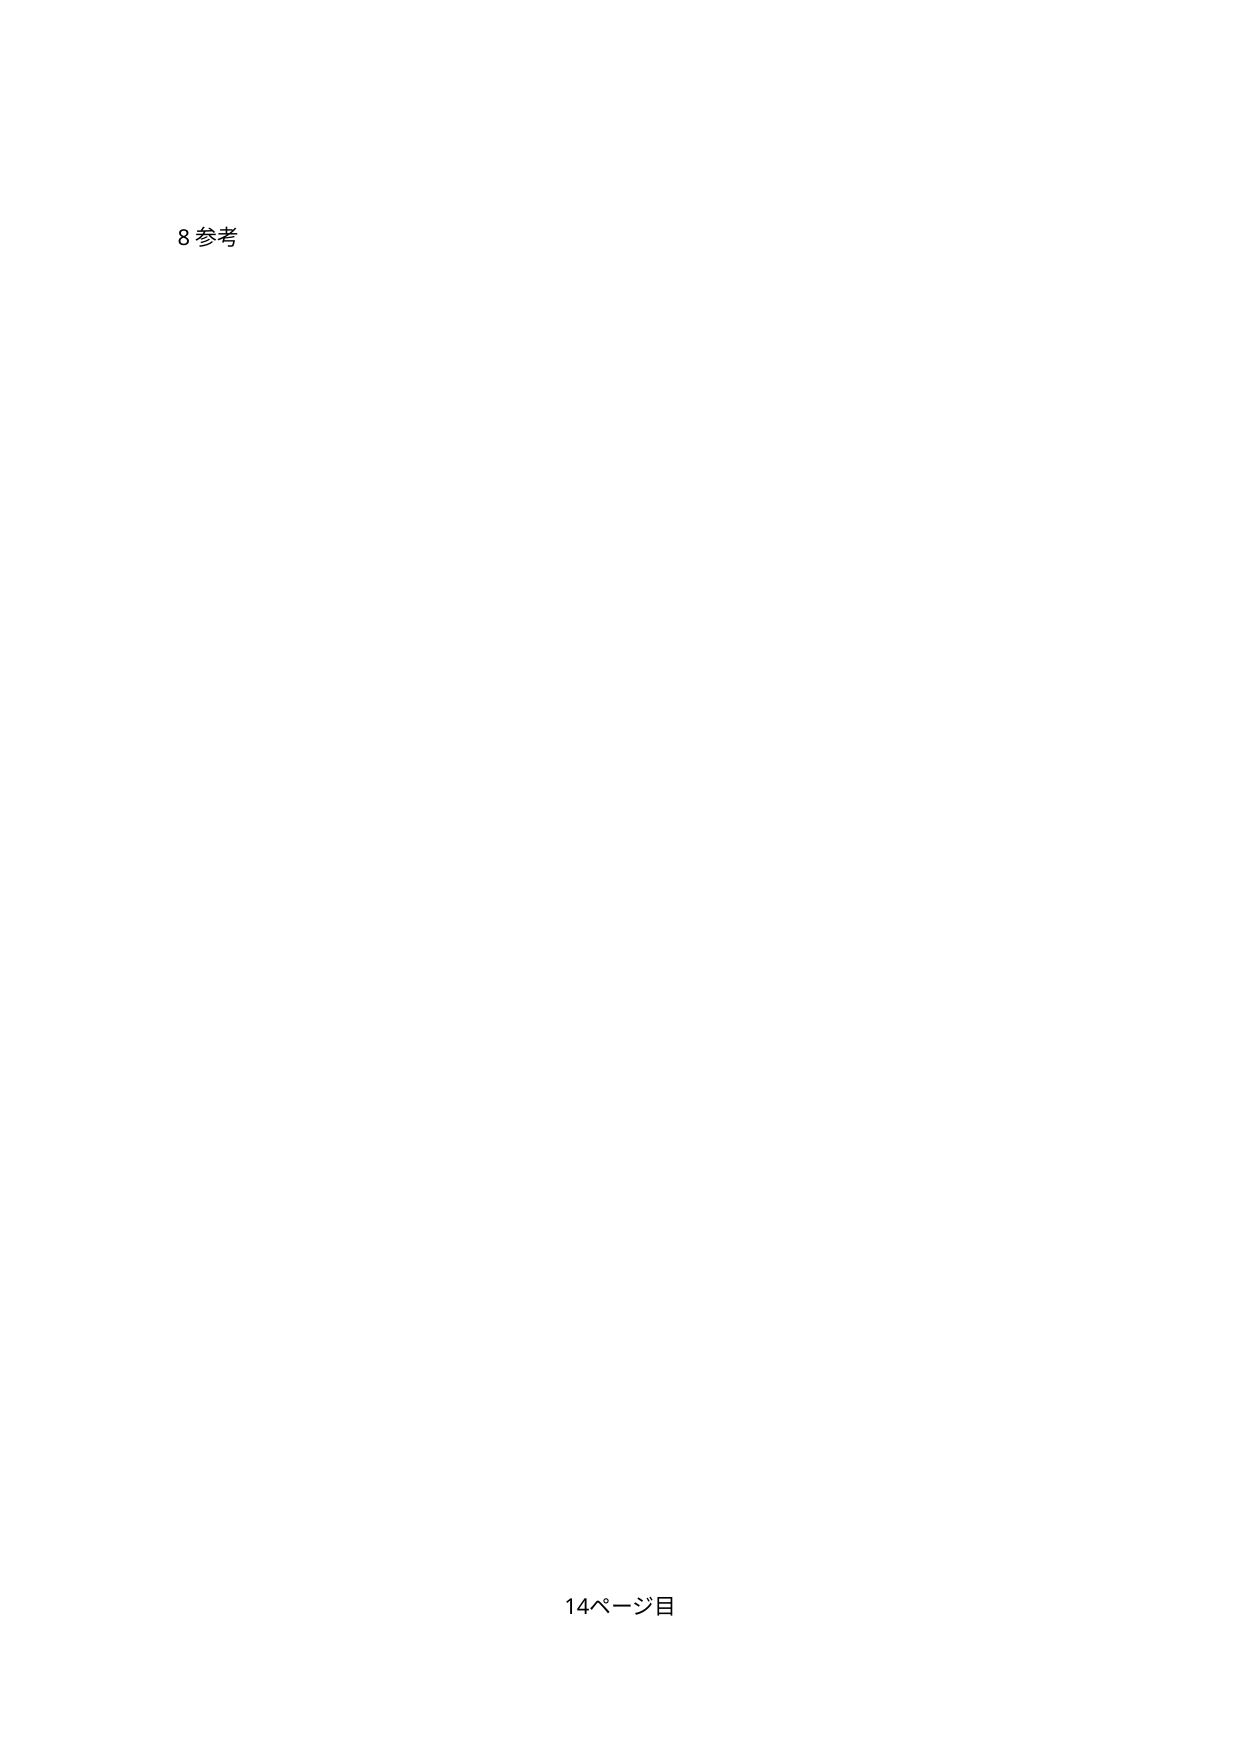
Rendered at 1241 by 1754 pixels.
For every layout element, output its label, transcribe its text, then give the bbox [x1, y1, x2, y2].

text 8 参考 [177, 217, 1063, 254]
